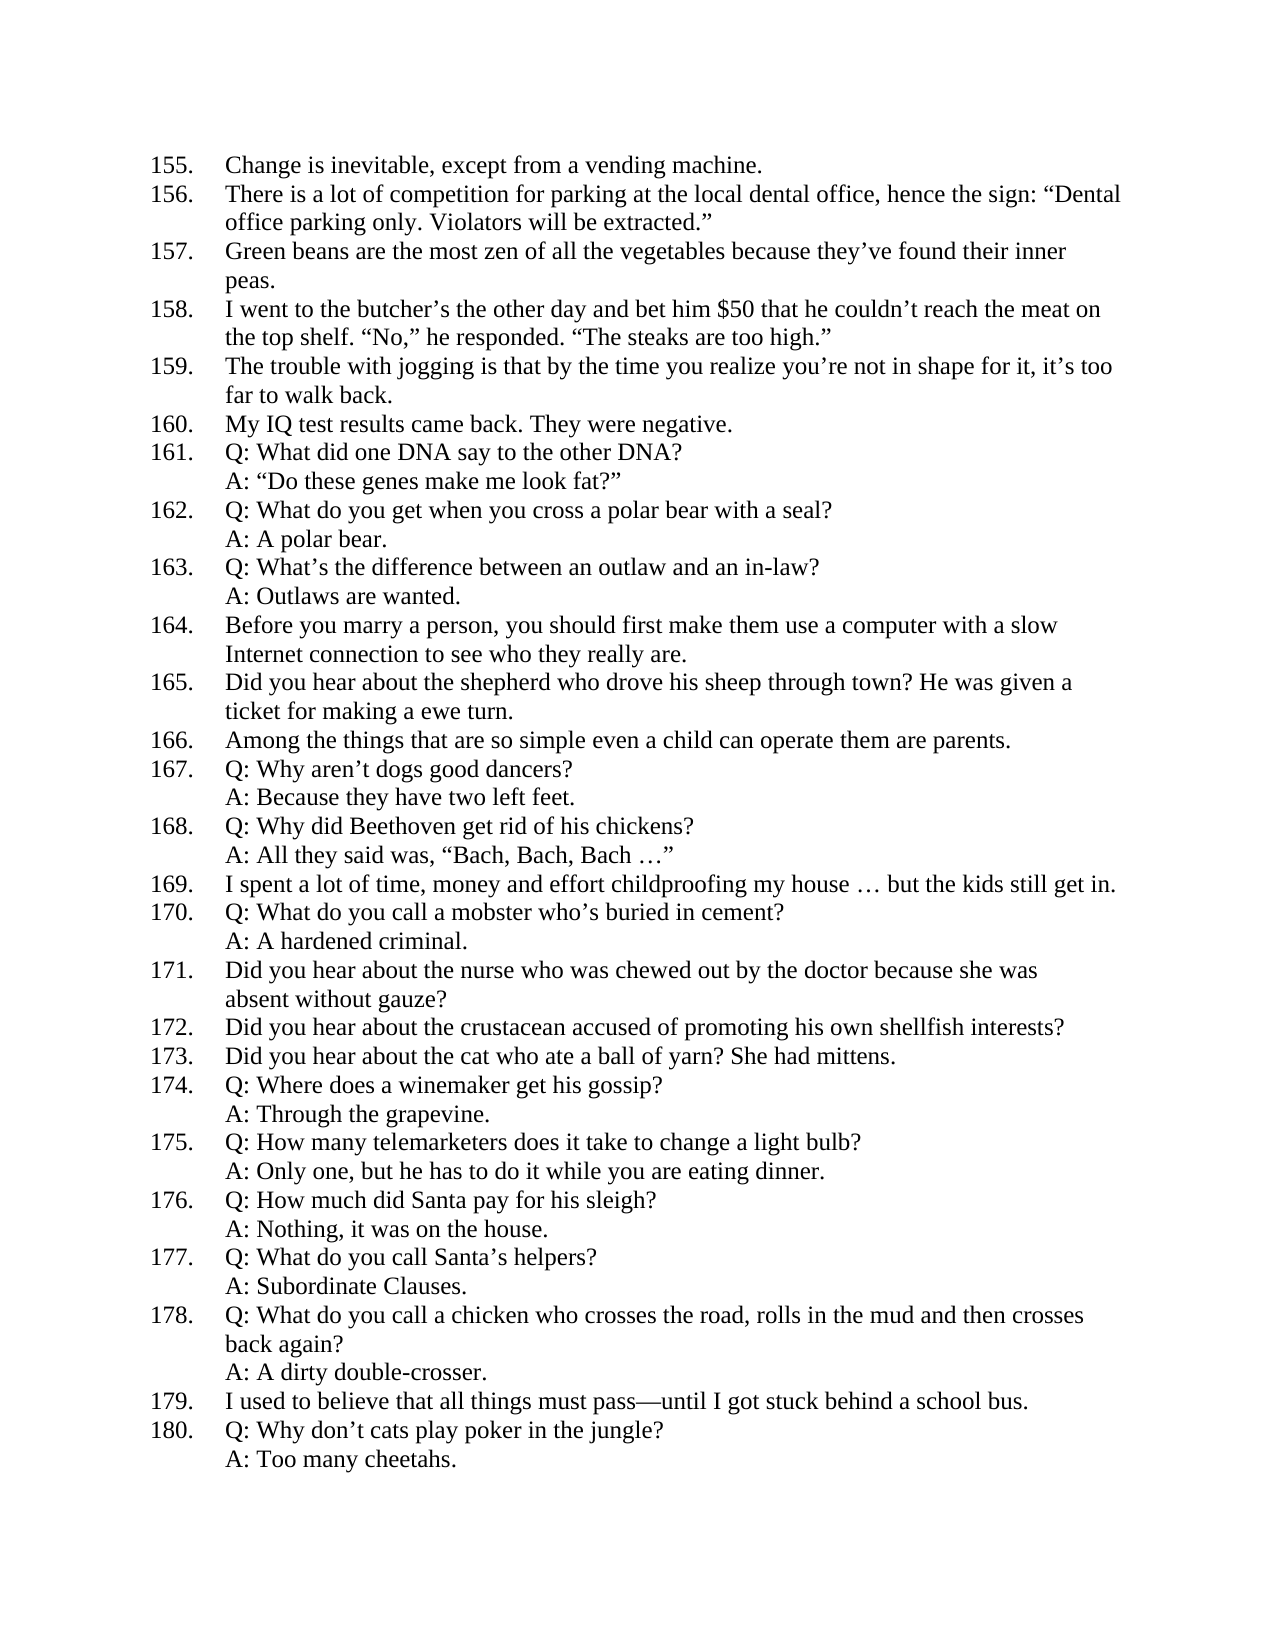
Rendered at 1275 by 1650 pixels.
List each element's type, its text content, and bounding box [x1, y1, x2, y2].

list Q: What do you get when you cross a polar bear with a seal? [150, 495, 1125, 524]
list Among the things that are so simple even a child can operate them are parents. [150, 725, 1125, 754]
list Q: What do you call Santa’s helpers? [150, 1242, 1125, 1271]
list A: Subordinate Clauses. [150, 1271, 1125, 1300]
text A: Because they have two left feet. [150, 782, 1125, 811]
list A: A hardened criminal. [150, 926, 1125, 955]
list I went to the butcher’s the other day and bet him $50 that he couldn’t reach the meat on the top shelf. “No,” he responded. “The steaks are too high.” [150, 294, 1125, 351]
list A: Outlaws are wanted. [150, 581, 1125, 610]
list A: All they said was, “Bach, Bach, Bach …” [150, 840, 1125, 869]
list Q: What did one DNA say to the other DNA? [150, 437, 1125, 466]
list A: Only one, but he has to do it while you are eating dinner. [150, 1156, 1125, 1185]
list Q: What do you call a mobster who’s buried in cement? [150, 897, 1125, 926]
list A: “Do these genes make me look fat?” [225, 466, 1125, 495]
list Q: What do you call a chicken who crosses the road, rolls in the mud and then crosses [150, 1300, 1125, 1329]
list I used to believe that all things must pass—until I got stuck behind a school bus. [150, 1386, 1125, 1415]
list Q: How much did Santa pay for his sleigh? [150, 1185, 1125, 1214]
list Q: What’s the difference between an outlaw and an in-law? [150, 552, 1125, 581]
list Q: Why did Beethoven get rid of his chickens? [150, 811, 1125, 840]
list Q: Where does a winemaker get his gossip? [150, 1070, 1125, 1099]
list A: A polar bear. [150, 524, 1125, 552]
list A: Through the grapevine. [150, 1099, 1125, 1127]
list absent without gauze? [150, 984, 1125, 1012]
list Change is inevitable, except from a vending machine. [150, 150, 1125, 179]
list Did you hear about the nurse who was chewed out by the doctor because she was [150, 955, 1125, 984]
list Did you hear about the crustacean accused of promoting his own shellfish interests? [150, 1012, 1125, 1041]
text A: Nothing, it was on the house. [150, 1214, 1125, 1242]
list Q: Why don’t cats play poker in the jungle? [150, 1415, 1125, 1444]
list Q: Why aren’t dogs good dancers? [150, 754, 1125, 782]
list ticket for making a ewe turn. [150, 696, 1125, 725]
list My IQ test results came back. They were negative. [150, 409, 1125, 437]
list Q: How many telemarketers does it take to change a light bulb? [150, 1127, 1125, 1156]
list There is a lot of competition for parking at the local dental office, hence the sign: “Dental office parking only. Violators will be extracted.” [150, 179, 1125, 236]
list Before you marry a person, you should first make them use a computer with a slow [150, 610, 1125, 639]
list The trouble with jogging is that by the time you realize you’re not in shape for it, it’s too far to walk back. [150, 351, 1125, 409]
list Did you hear about the cat who ate a ball of yarn? She had mittens. [150, 1041, 1125, 1070]
list A: A dirty double-crosser. [150, 1357, 1125, 1386]
list Did you hear about the shepherd who drove his sheep through town? He was given a [150, 667, 1125, 696]
list Green beans are the most zen of all the vegetables because they’ve found their inner peas. [150, 236, 1125, 294]
list Internet connection to see who they really are. [150, 639, 1125, 667]
list I spent a lot of time, money and effort childproofing my house … but the kids still get in. [150, 869, 1125, 897]
list back again? [150, 1329, 1125, 1357]
list A: Too many cheetahs. [150, 1444, 1125, 1472]
